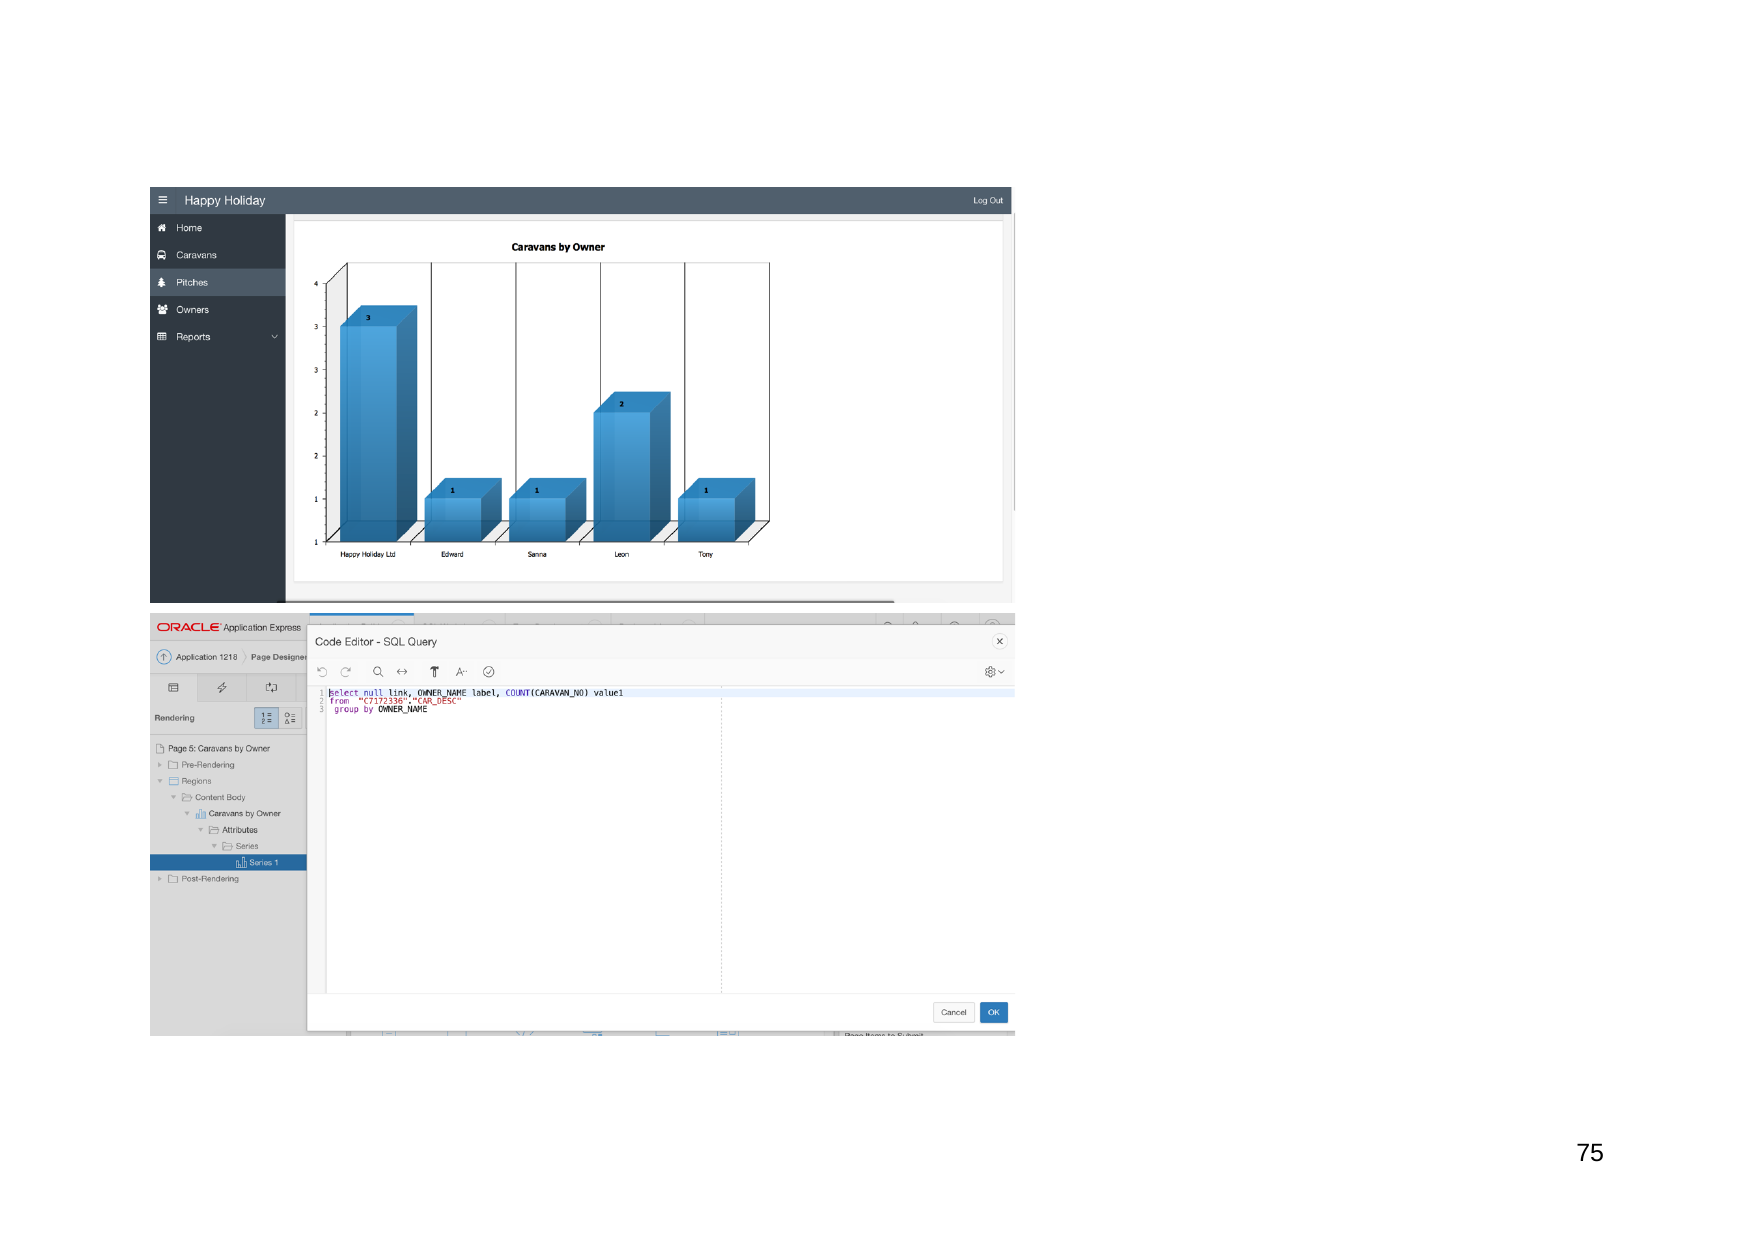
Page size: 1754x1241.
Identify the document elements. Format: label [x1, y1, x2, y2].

picture [150, 187, 1016, 603]
picture [150, 613, 1016, 1036]
